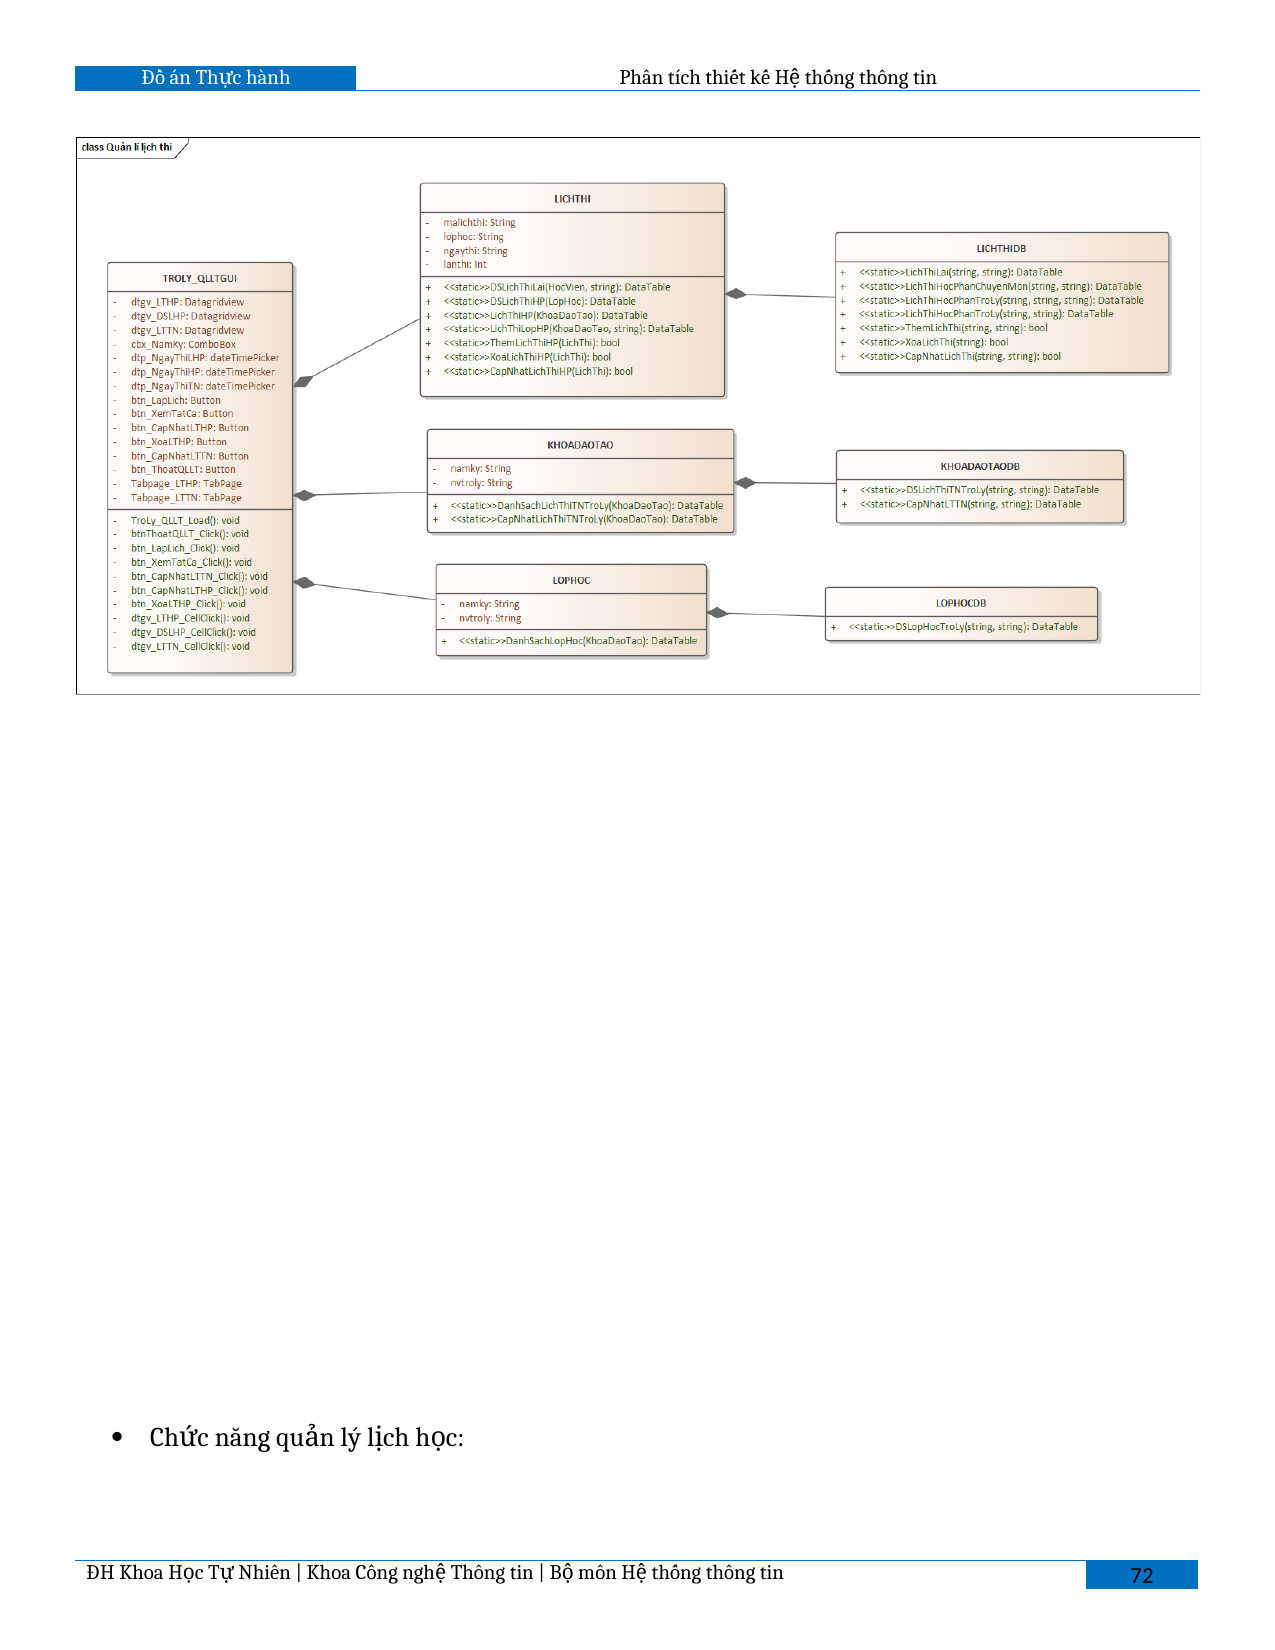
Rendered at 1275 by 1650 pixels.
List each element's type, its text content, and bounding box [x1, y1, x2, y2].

list Chức năng quản lý lịch học: [112, 1422, 1200, 1453]
picture [75, 136, 1200, 695]
